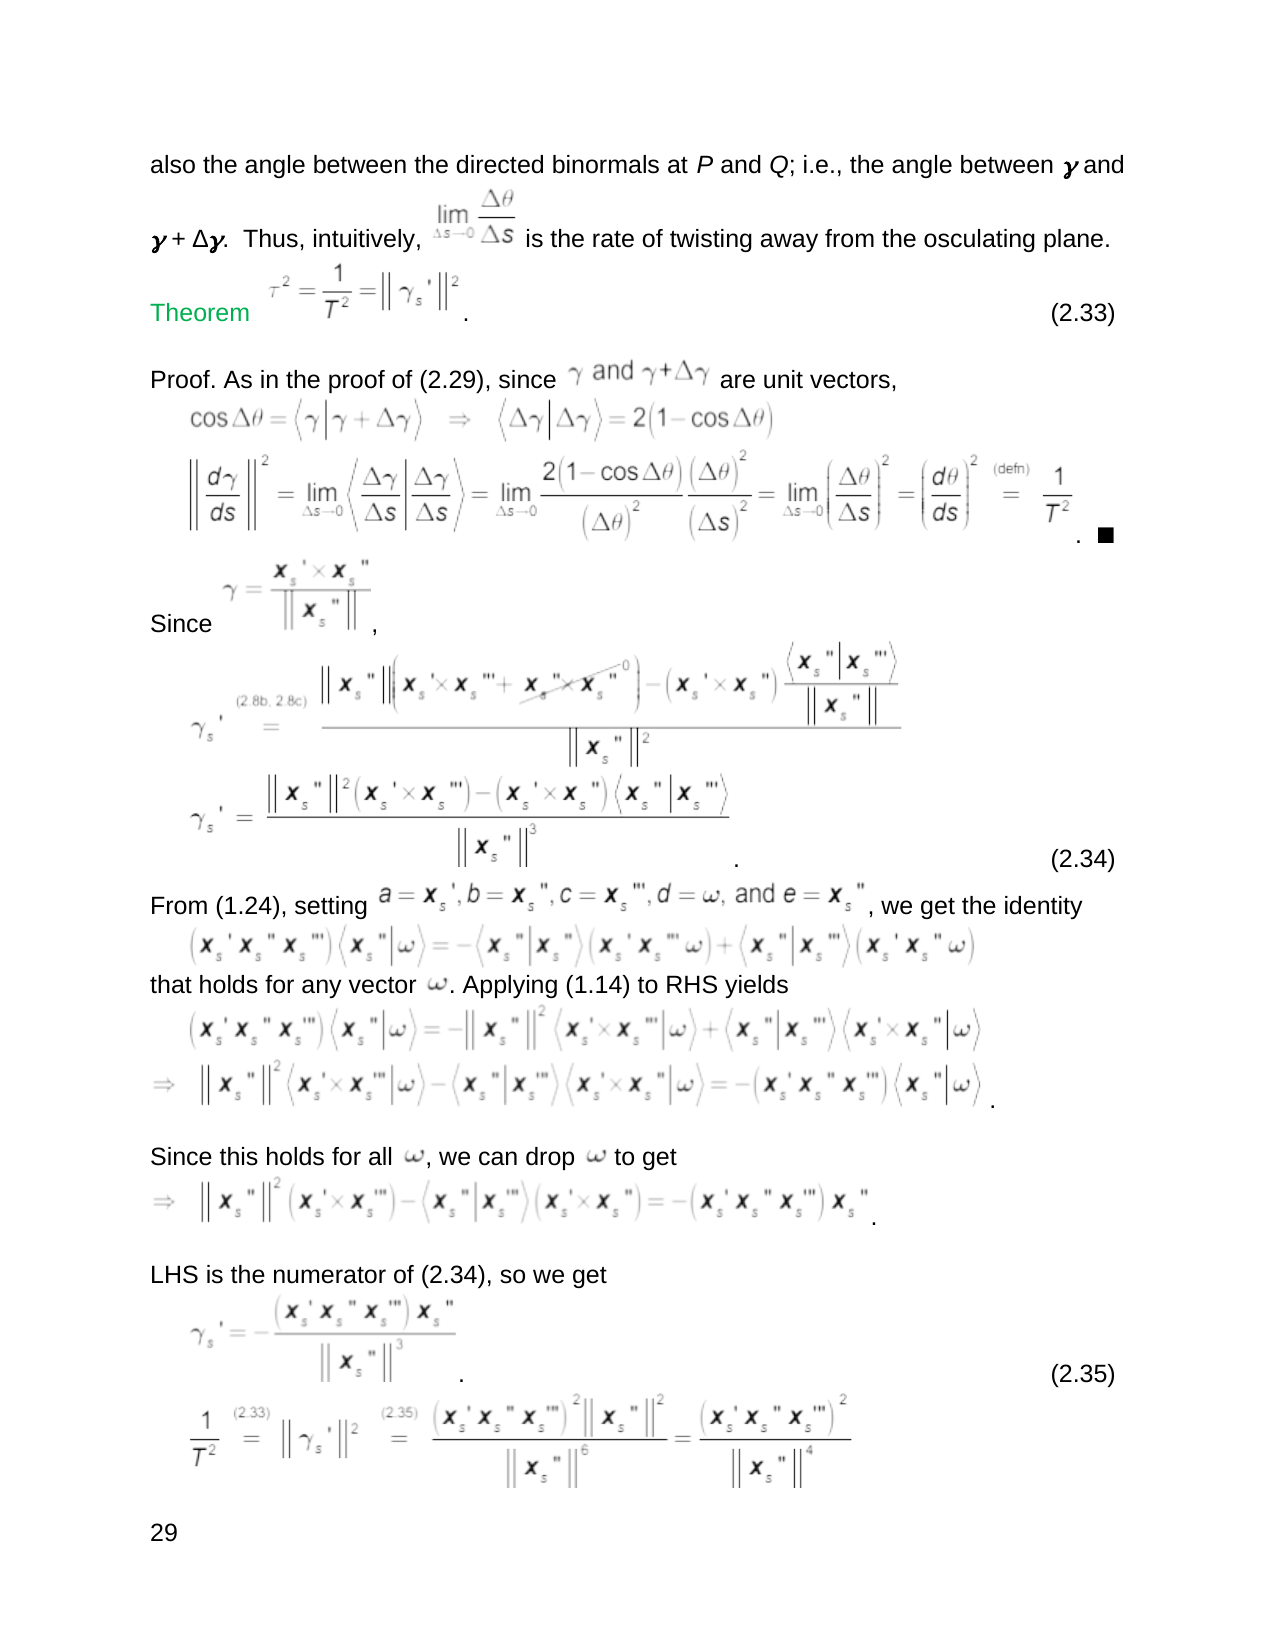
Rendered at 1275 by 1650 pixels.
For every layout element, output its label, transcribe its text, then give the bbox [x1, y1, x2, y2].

text Theorem . (2.33) [150, 253, 1125, 327]
text Since , [150, 549, 1125, 637]
text . (2.34) [150, 769, 1125, 872]
text . [150, 1053, 1125, 1113]
text Since this holds for all , we can drop to get [150, 1142, 1125, 1171]
text . (2.35) [150, 1288, 1125, 1387]
text . ∎ [150, 444, 1125, 549]
text From (1.24), setting , we get the identity [150, 872, 1125, 920]
text Proof. As in the proof of (2.29), since are unit vectors, [150, 356, 1125, 394]
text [150, 150, 1125, 253]
text LHS is the numerator of (2.34), so we get [150, 1259, 1125, 1288]
text that holds for any vector . Applying (1.14) to RHS yields [150, 970, 1125, 999]
text . [150, 1171, 1125, 1231]
